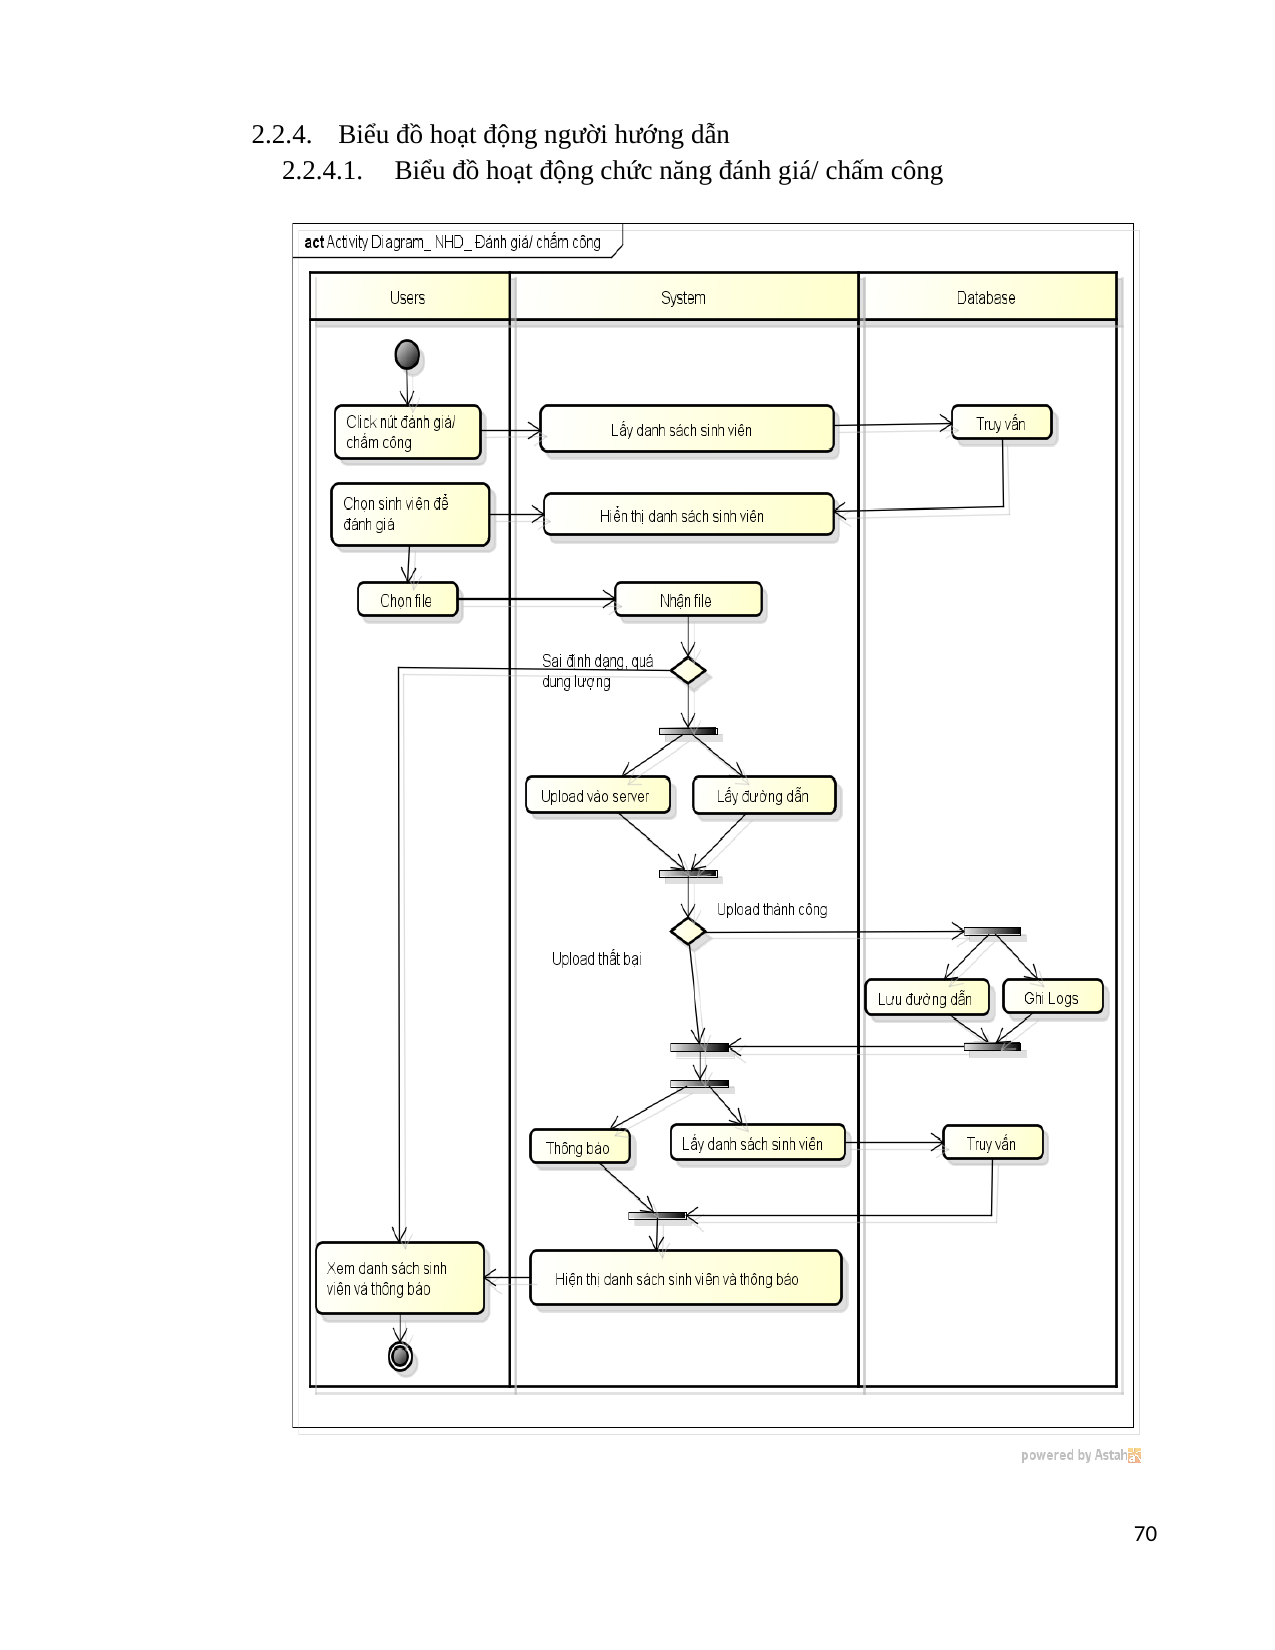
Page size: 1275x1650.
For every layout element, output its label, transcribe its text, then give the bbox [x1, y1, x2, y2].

picture [281, 210, 1145, 1469]
list Biểu đồ hoạt động người hướng dẫn [282, 118, 1157, 149]
list Biểu đồ hoạt động chức năng đánh giá/ chấm công [282, 154, 1157, 185]
